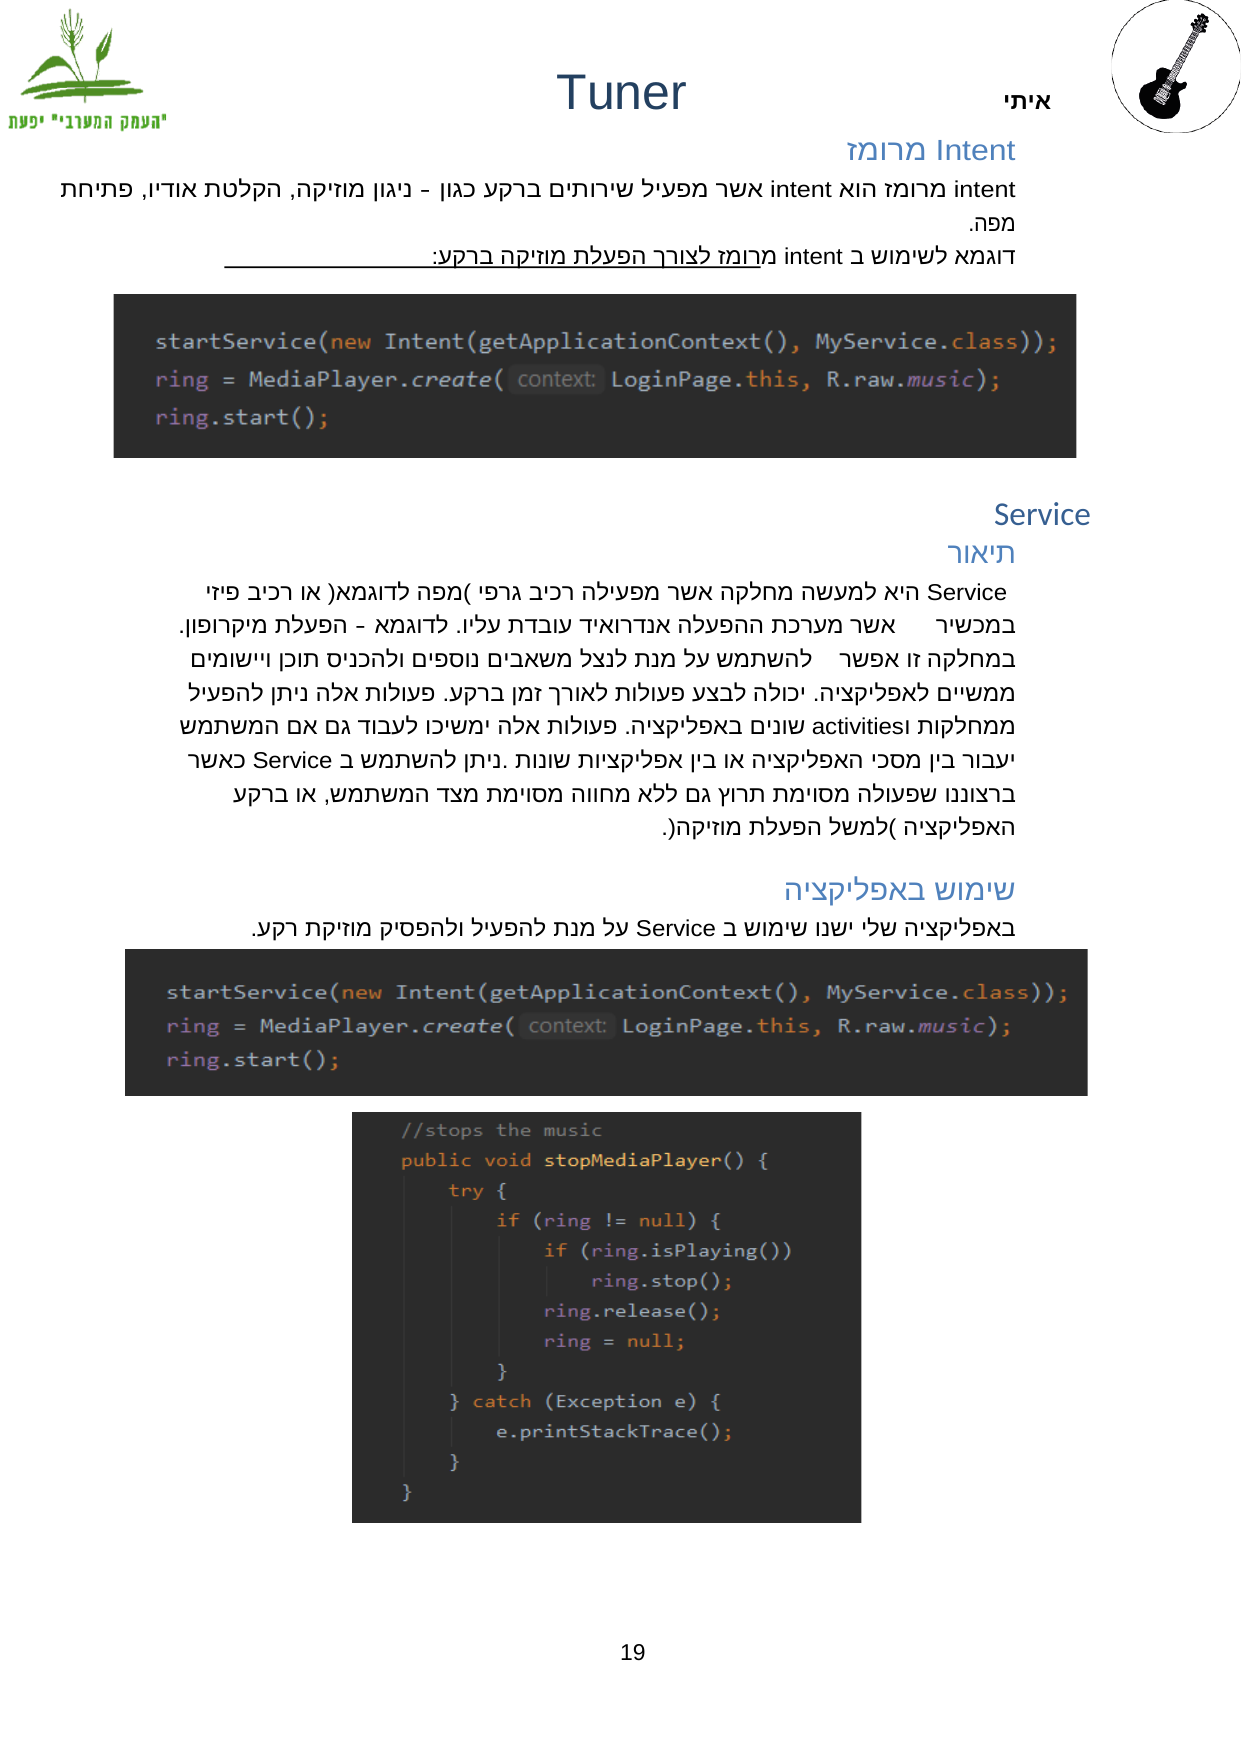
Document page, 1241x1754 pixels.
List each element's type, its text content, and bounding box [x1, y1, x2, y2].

text דוגמא לשימוש ב intent מרומז לצורך הפעלת מוזיקה ברקע: [0, 243, 1016, 270]
subtitle Intent מרומז [0, 133, 1016, 167]
subtitle שימוש באפליקציה [0, 872, 1016, 906]
text מפה. [0, 209, 1016, 236]
subtitle Service [0, 493, 1091, 534]
subtitle תיאור [0, 536, 1016, 570]
text באפליקציה שלי ישנו שימוש ב Service על מנת להפעיל ולהפסיק מוזיקת רקע. [0, 915, 1016, 941]
picture [1111, 0, 1241, 133]
text intent מרומז הוא intent אשר מפעיל שירותים ברקע כגון - ניגון מוזיקה, הקלטת אודיו, פתיחת [0, 176, 1016, 202]
picture [113, 294, 1077, 458]
picture [352, 1112, 862, 1523]
picture [125, 949, 1088, 1096]
text Service היא למעשה מחלקה אשר מפעילה רכיב גרפי )מפה לדוגמא( או רכיב פיזי במכשיר אשר מערכת ההפעלה אנדרואיד עובדת עליו. לדוגמא - הפעלת מיקרופון. במחלקה זו אפשר להשתמש על מנת לנצל משאבים נוספים ולהכניס תוכן ויישומים ממשיים לאפליקציה. יכולה לבצע פעולות לאורך זמן ברקע. פעולות אלה ניתן להפעיל ממחלקות וactivities שונים באפליקציה. פעולות אלה ימשיכו לעבוד גם אם המשתמש יעבור בין מסכי האפליקציה או בין אפליקציות שונות .ניתן להשתמש ב Service כאשר ברצוננו שפעולה מסוימת תרוץ גם ללא מחווה מסוימת מצד המשתמש, או ברקע האפליקציה )למשל הפעלת מוזיקה(. [160, 579, 1016, 841]
picture [8, 7, 167, 133]
